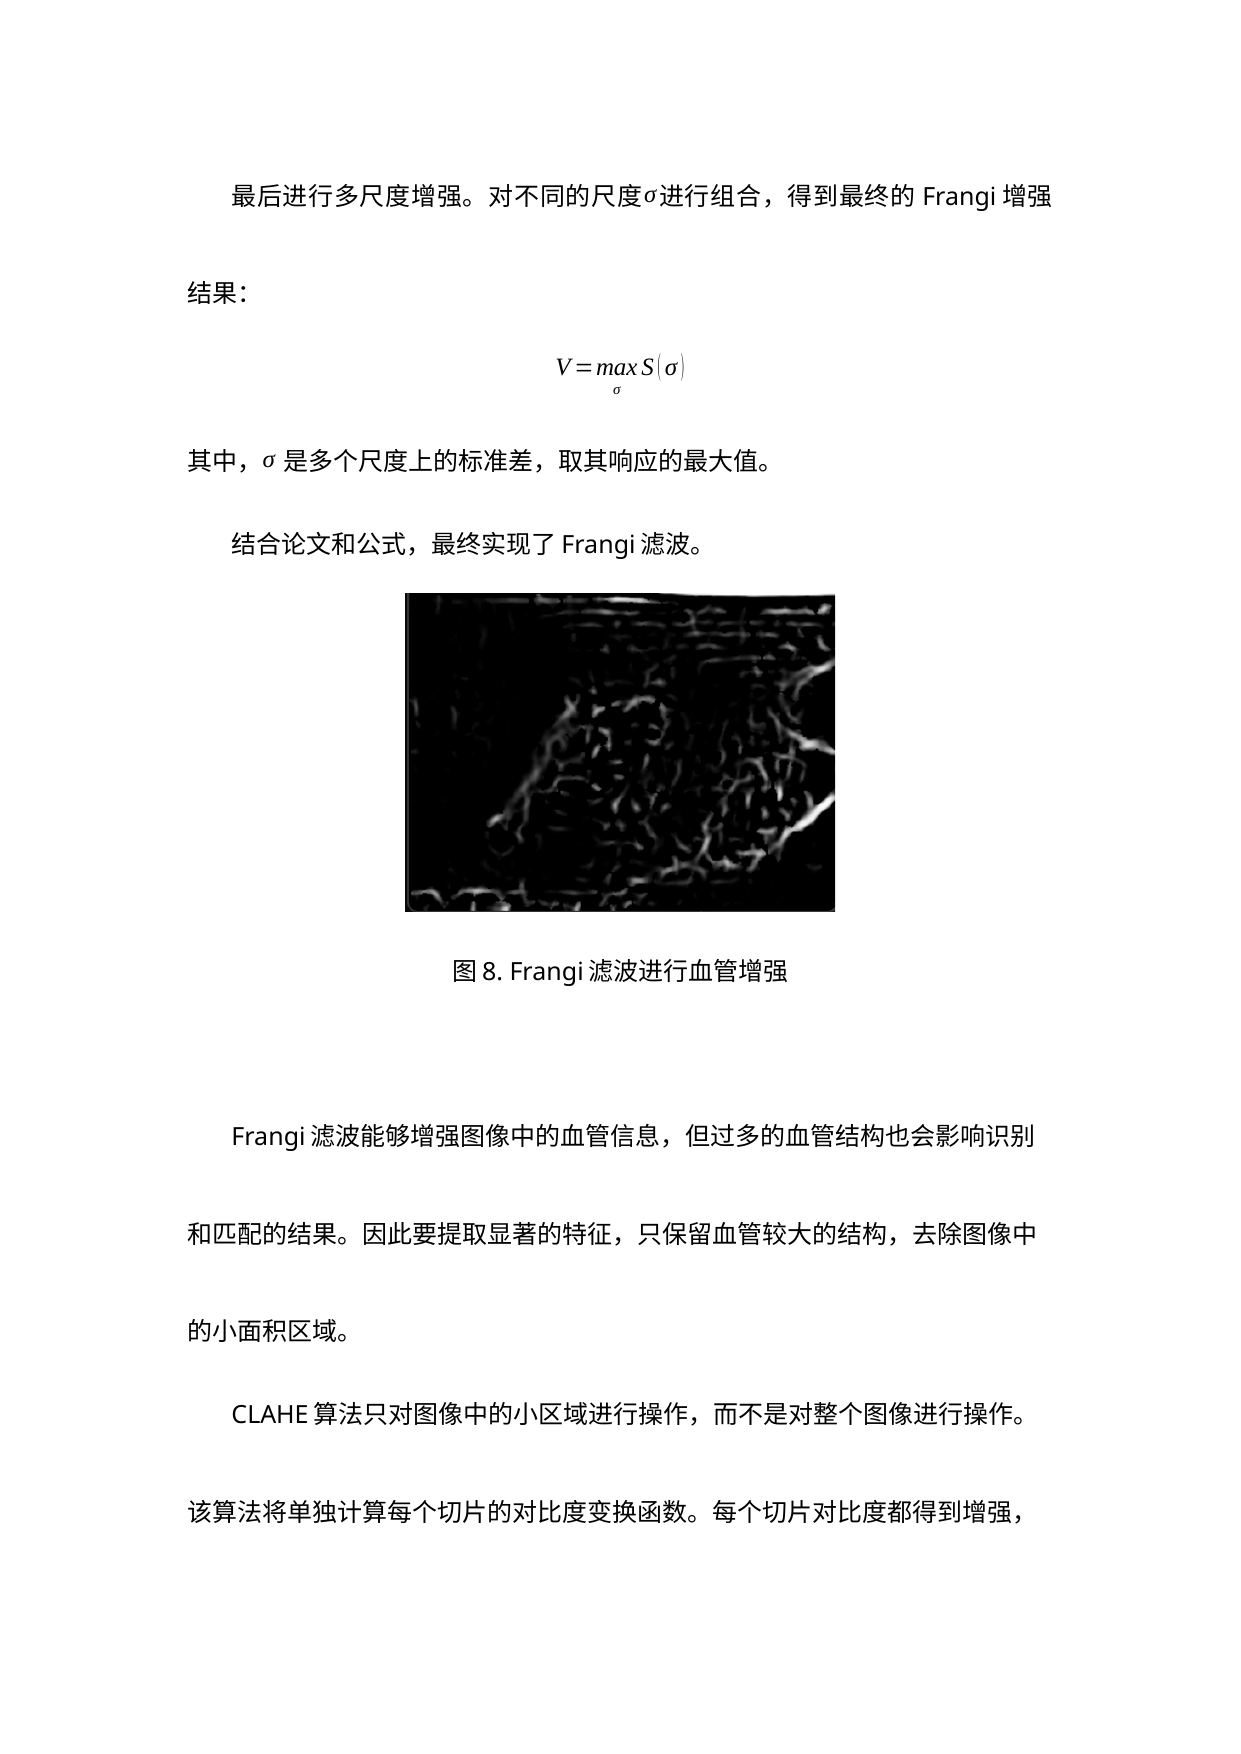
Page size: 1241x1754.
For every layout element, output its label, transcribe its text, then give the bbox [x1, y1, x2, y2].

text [187, 1380, 1053, 1543]
text 最后进行多尺度增强。对不同的尺度进行组合，得到最终的Frangi增强结果： [187, 162, 1053, 324]
text 结合论文和公式，最终实现了Frangi滤波。 [187, 510, 1053, 575]
text Frangi滤波能够增强图像中的血管信息，但过多的血管结构也会影响识别和匹配的结果。因此要提取显著的特征，只保留血管较大的结构，去除图像中的小面积区域。 [187, 1102, 1053, 1362]
text 图8. Frangi滤波进行血管增强 [187, 937, 1053, 1002]
picture [405, 593, 836, 912]
text 其中， 是多个尺度上的标准差，取其响应的最大值。 [187, 427, 1053, 492]
